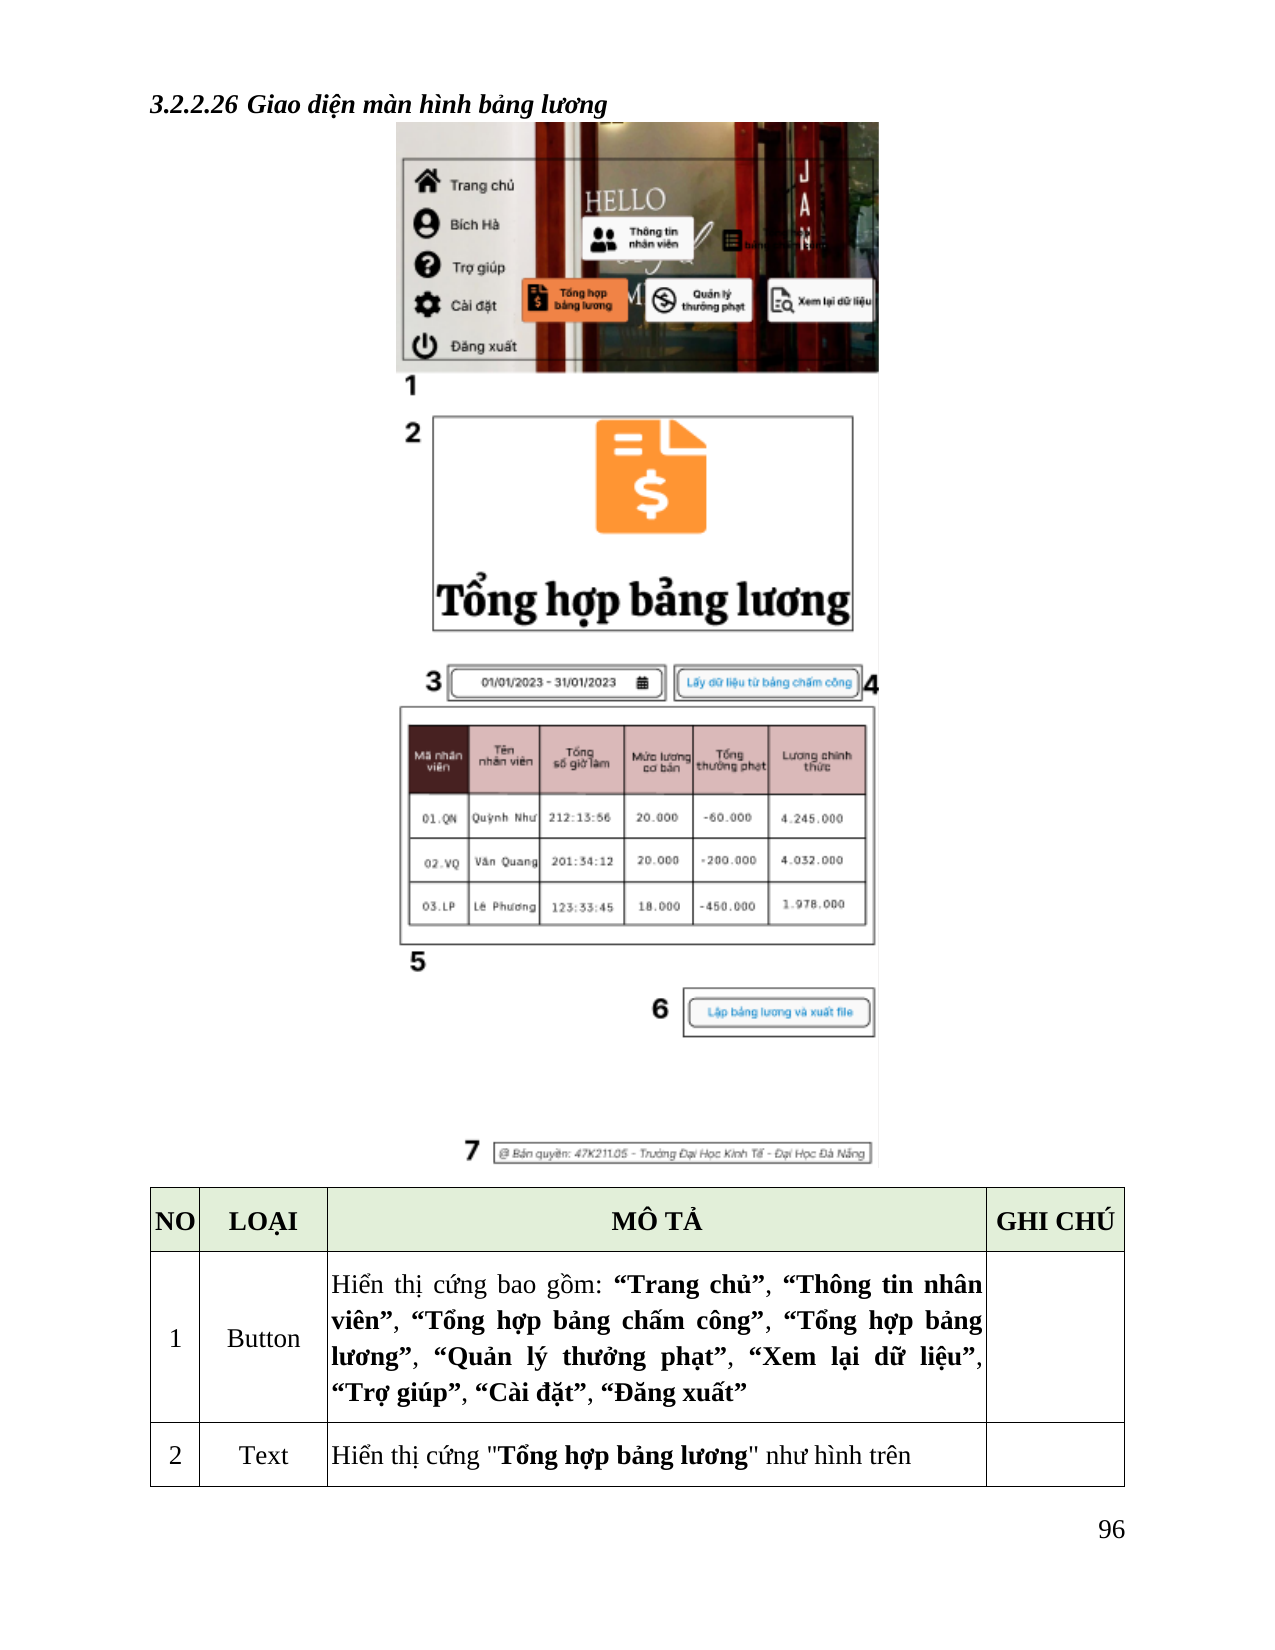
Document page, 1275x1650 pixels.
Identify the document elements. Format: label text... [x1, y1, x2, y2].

picture [396, 122, 879, 1168]
table_header GHI CHÚ [987, 1188, 1124, 1251]
table_cell [987, 1252, 1124, 1422]
table_cell [987, 1423, 1124, 1486]
table_header LOẠI [200, 1188, 327, 1251]
table_cell Button [200, 1252, 327, 1422]
table_cell 1 [151, 1252, 199, 1422]
table_cell Hiển thị cứng "Tổng hợp bảng lương" như hình trên [328, 1423, 986, 1486]
table_cell Text [200, 1423, 327, 1486]
table_header MÔ TẢ [328, 1188, 986, 1251]
table_cell Hiển thị cứng bao gồm: “Trang chủ”, “Thông tin nhân viên”, “Tổng hợp bảng chấm công”, “Tổng hợp bảng lương”, “Quản lý thưởng phạt”, “Xem lại dữ liệu”, “Trợ giúp”, “Cài đặt”, “Đăng xuất” [328, 1252, 986, 1422]
subtitle Giao diện màn hình bảng lương [150, 89, 1125, 120]
table_cell 2 [151, 1423, 199, 1486]
table_header NO [151, 1188, 199, 1251]
